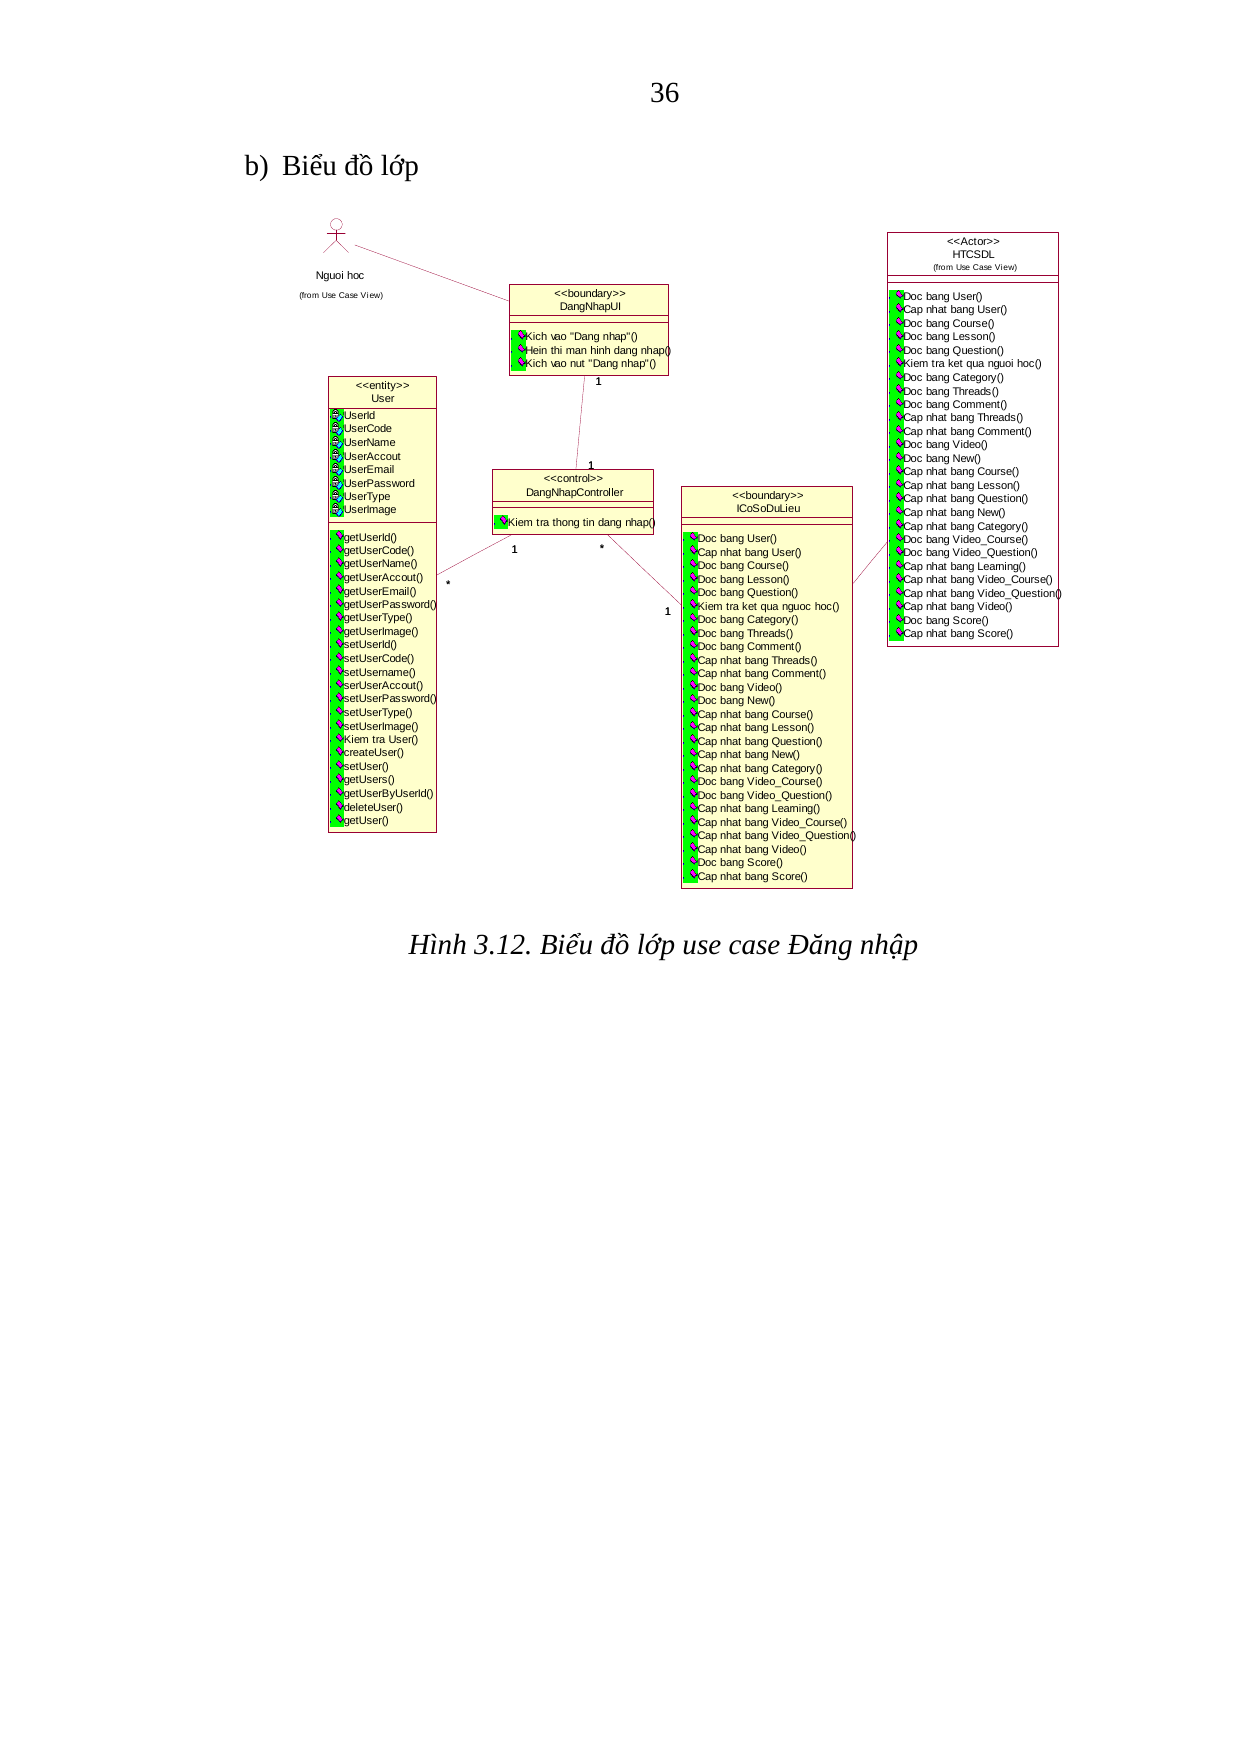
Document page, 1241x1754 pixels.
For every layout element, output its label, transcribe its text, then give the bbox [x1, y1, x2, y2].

list Biểu đồ lớp [244, 148, 1122, 181]
